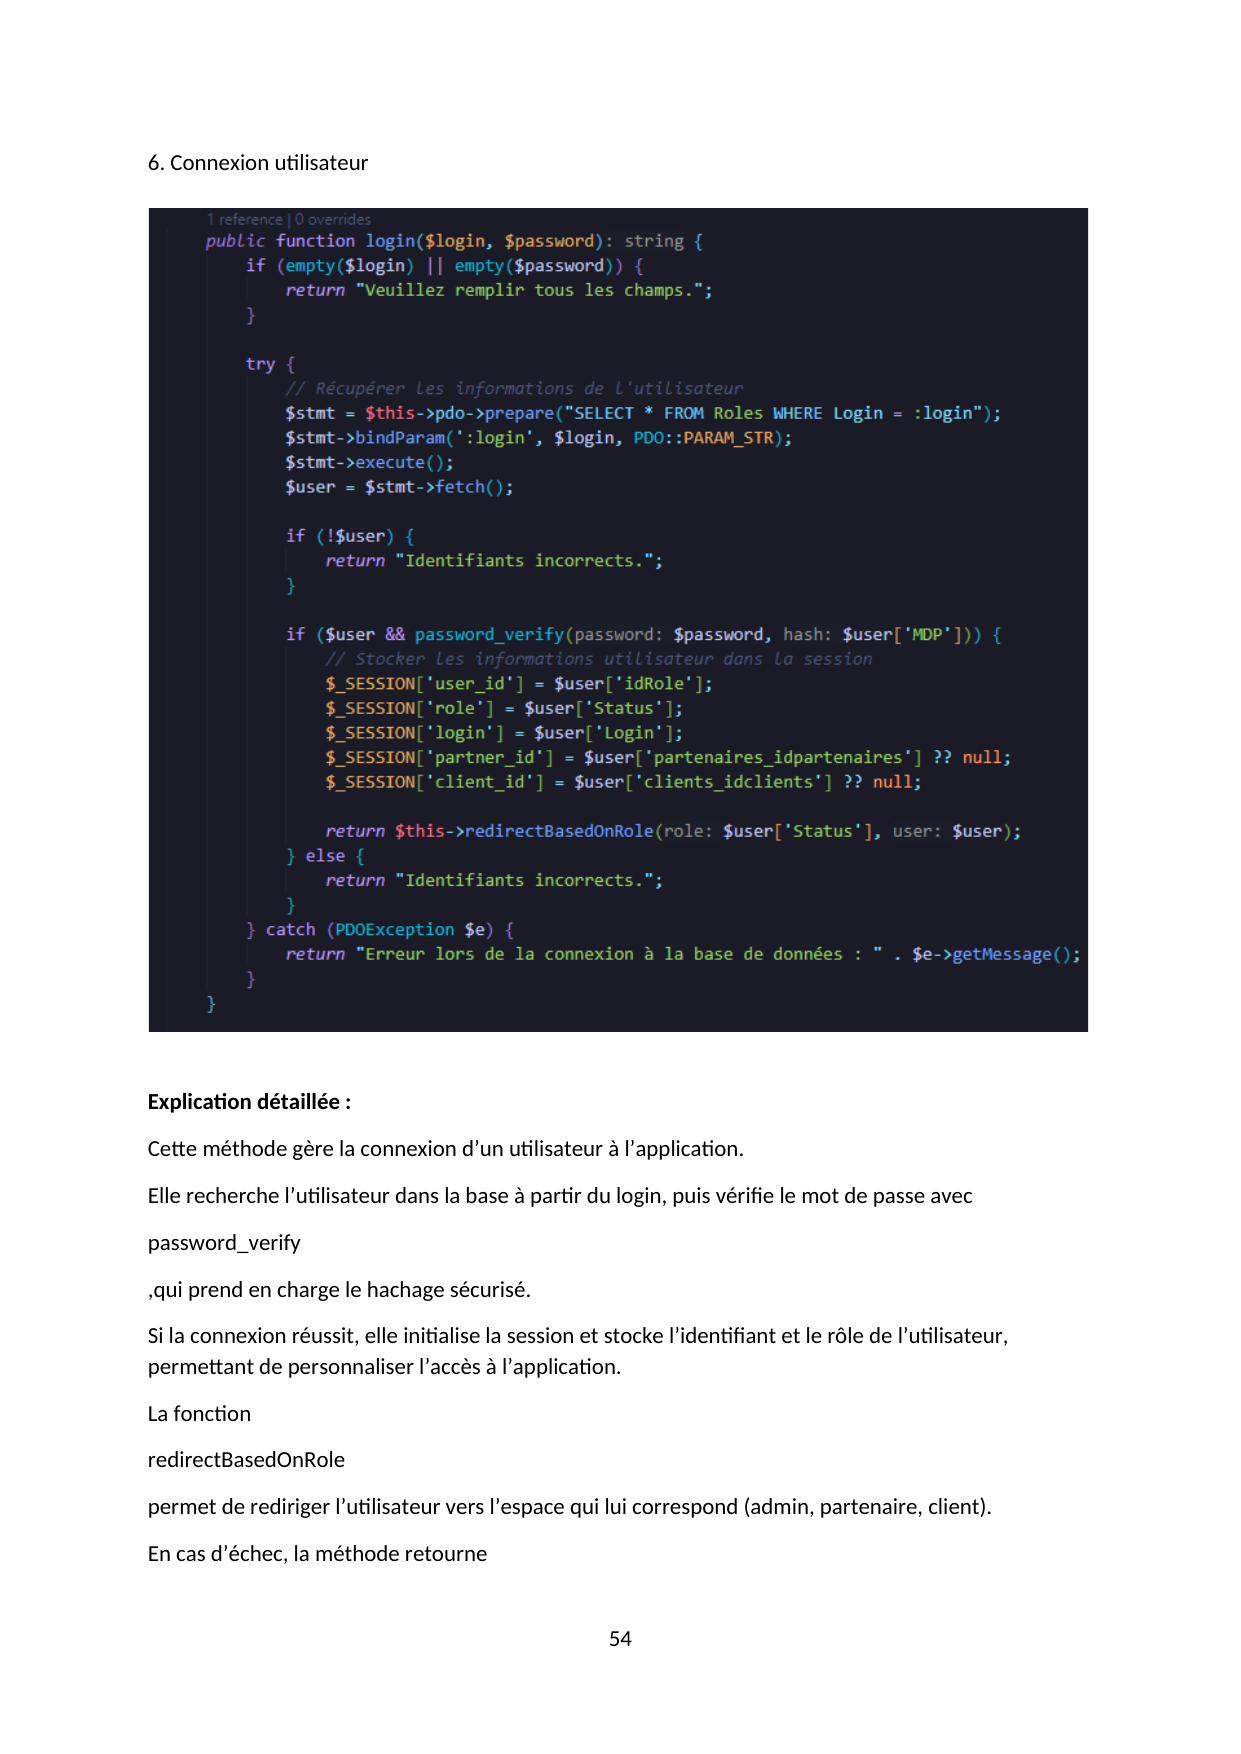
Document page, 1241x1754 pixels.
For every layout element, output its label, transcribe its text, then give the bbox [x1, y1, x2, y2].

text ,qui prend en charge le hachage sécurisé. [148, 1275, 1093, 1303]
text Elle recherche l’utilisateur dans la base à partir du login, puis vérifie le mot de passe avec [148, 1181, 1093, 1209]
text Cette méthode gère la connexion d’un utilisateur à l’application. [148, 1134, 1093, 1162]
text En cas d’échec, la méthode retourne [148, 1539, 1093, 1567]
text password_verify [148, 1228, 1093, 1256]
text La fonction [148, 1399, 1093, 1427]
text redirectBasedOnRole [148, 1446, 1093, 1474]
text 6. Connexion utilisateur [148, 148, 1093, 176]
text Si la connexion réussit, elle initialise la session et stocke l’identifiant et le rôle de l’utilisateur, permettant de personnaliser l’accès à l’application. [148, 1322, 1093, 1380]
picture [147, 208, 1087, 1030]
text permet de rediriger l’utilisateur vers l’espace qui lui correspond (admin, partenaire, client). [148, 1492, 1093, 1521]
